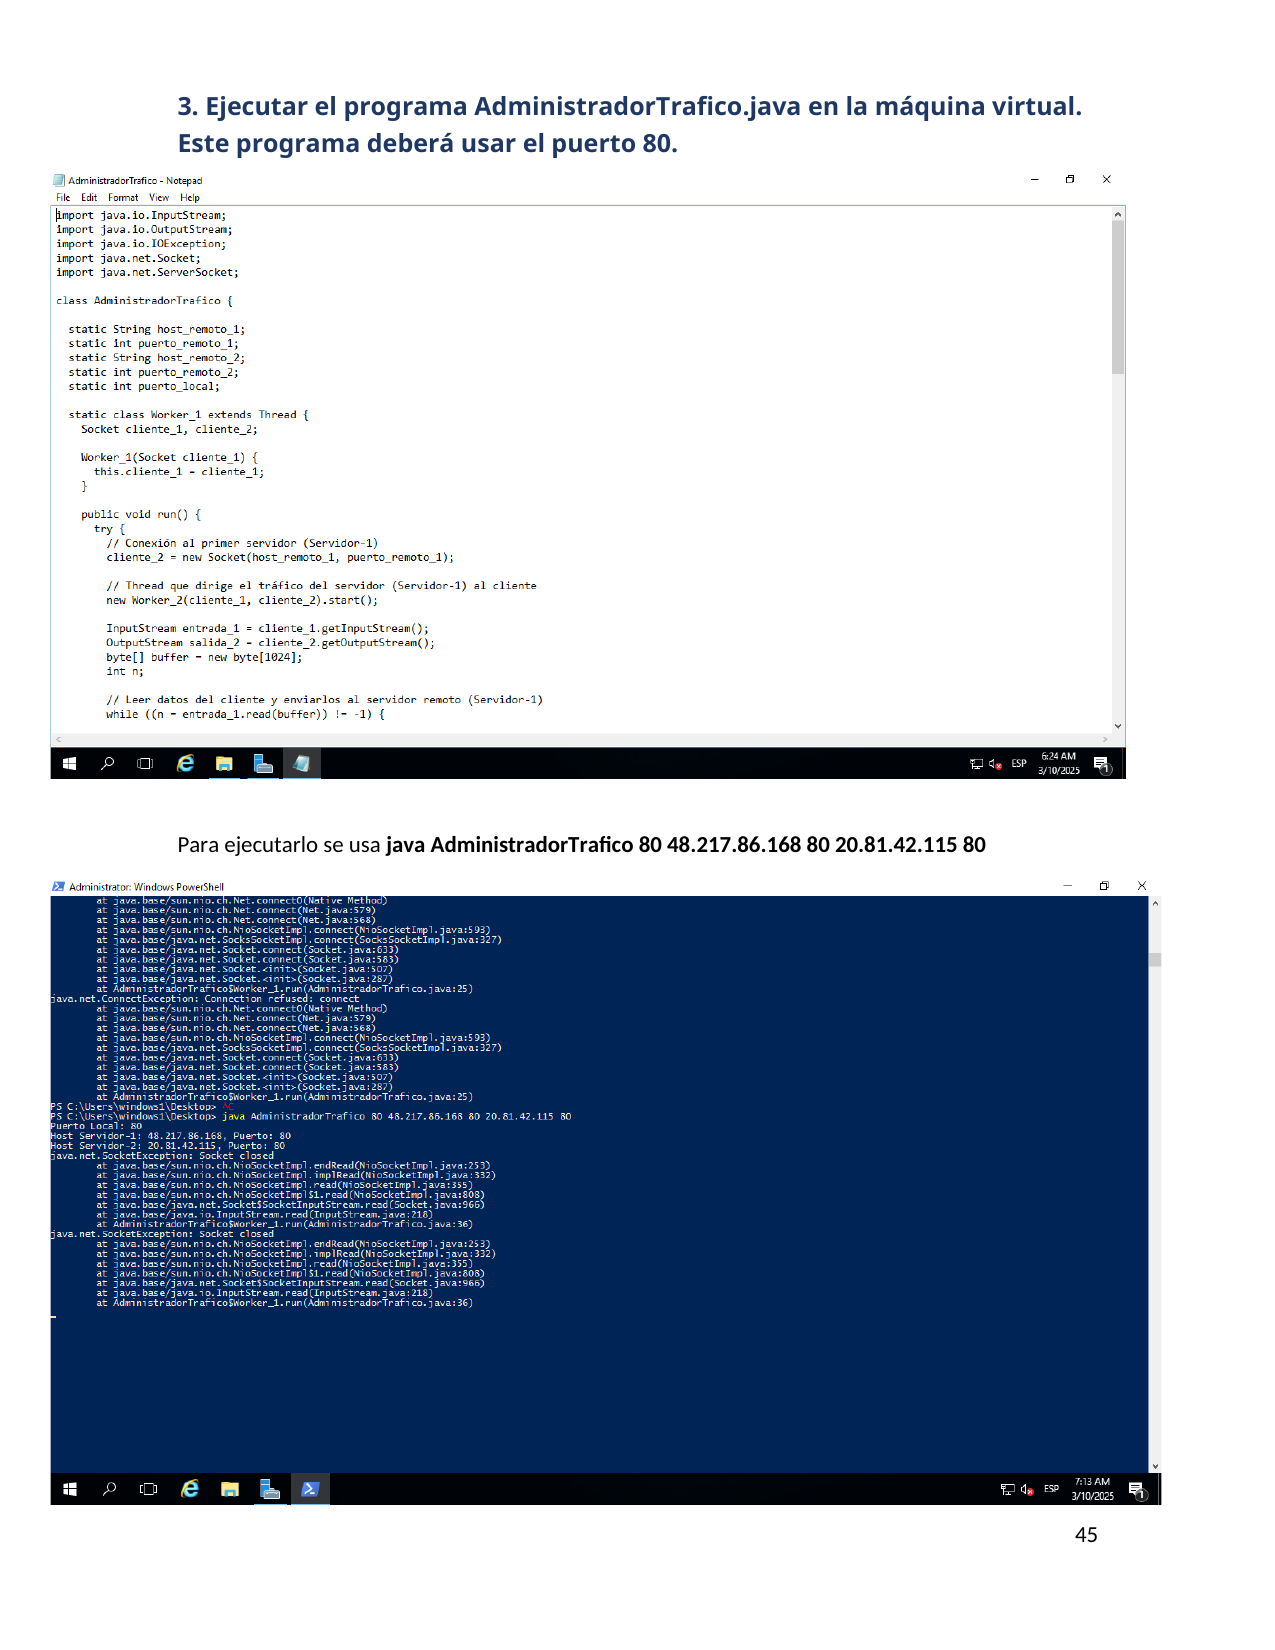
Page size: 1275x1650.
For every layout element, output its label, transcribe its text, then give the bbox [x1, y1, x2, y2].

picture [50, 171, 1126, 779]
text Para ejecutarlo se usa java AdministradorTrafico 80 48.217.86.168 80 20.81.42.115 80 [177, 830, 1098, 858]
subtitle 3. Ejecutar el programa AdministradorTrafico.java en la máquina virtual. Este programa deberá usar el puerto 80. [177, 89, 1098, 159]
picture [50, 877, 1162, 1505]
